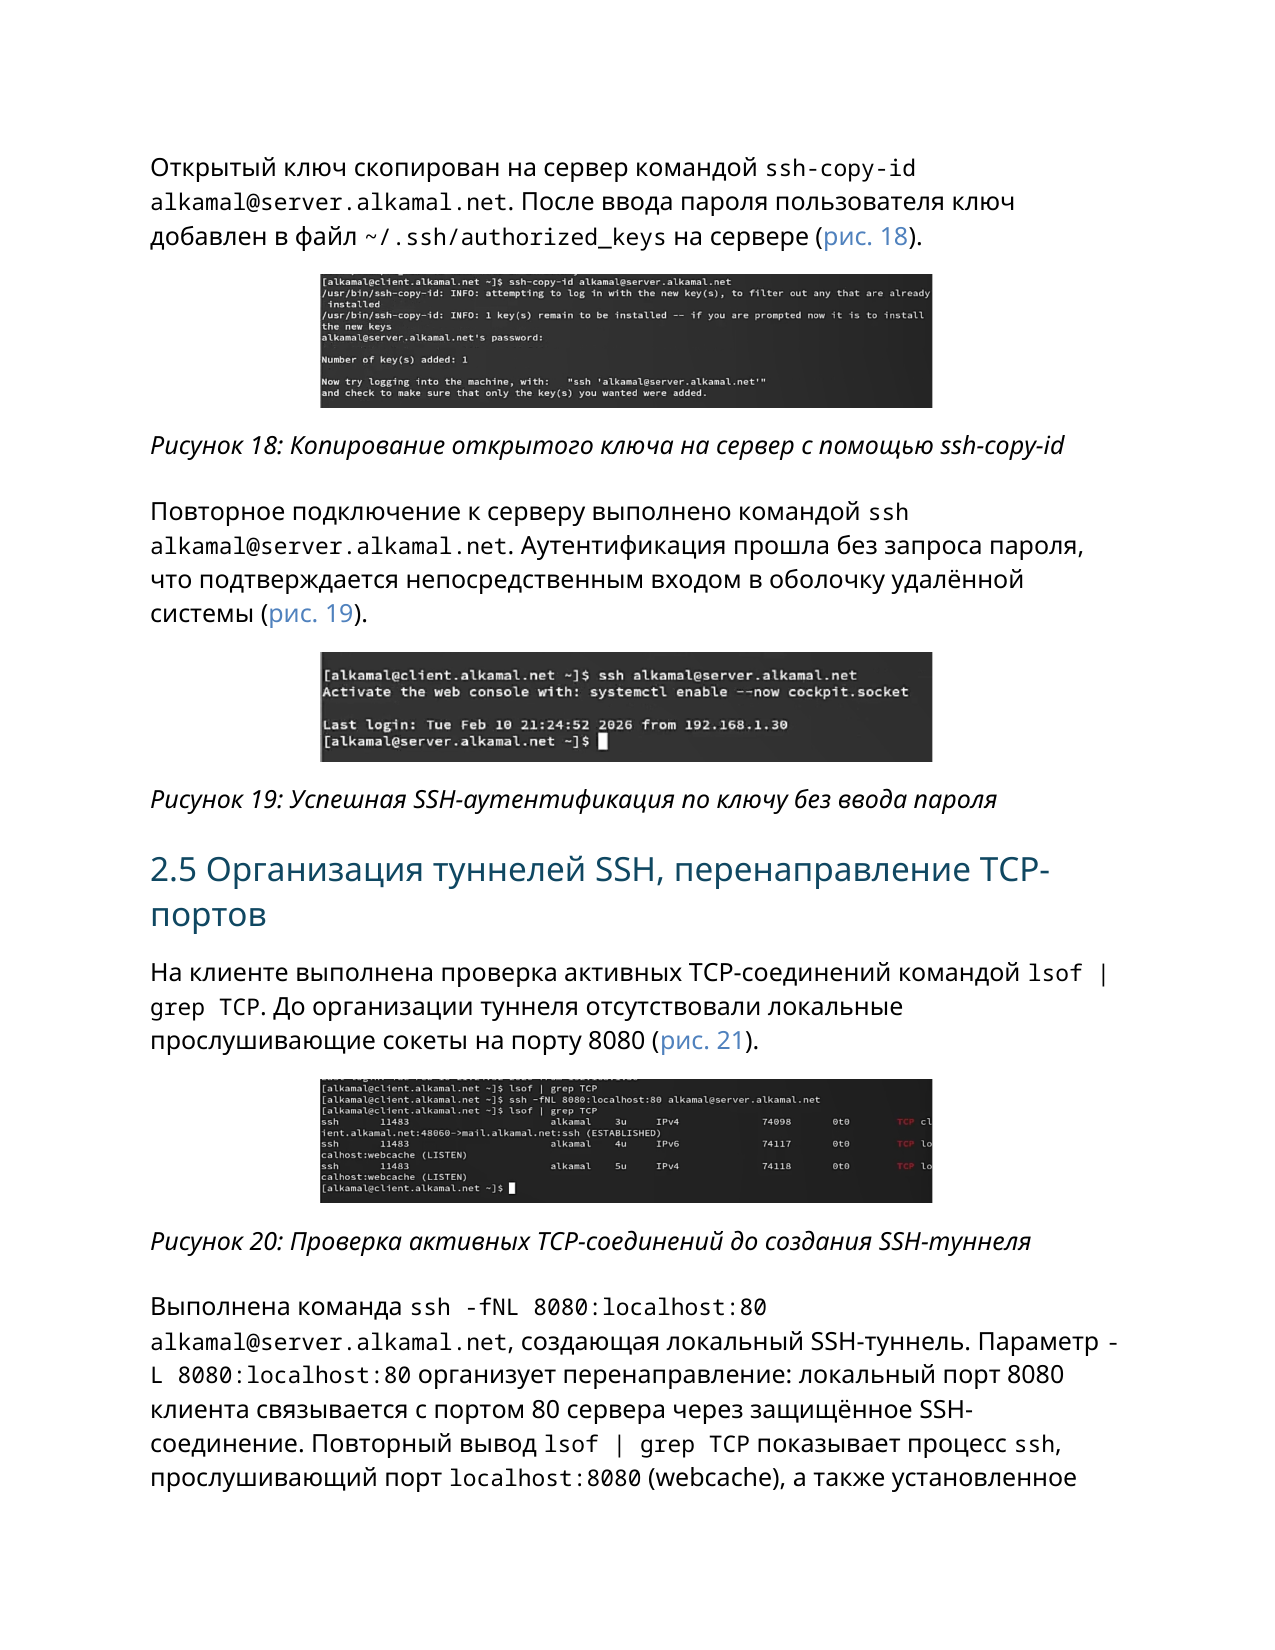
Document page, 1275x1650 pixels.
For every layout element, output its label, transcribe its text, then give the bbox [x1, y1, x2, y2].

picture [320, 274, 933, 408]
subtitle 2.5 Организация туннелей SSH, перенаправление TCP-портов [150, 845, 1125, 936]
text На клиенте выполнена проверка активных TCP-соединений командой lsof | grep TCP. До организации туннеля отсутствовали локальные прослушивающие сокеты на порту 8080 (рис. 21). [150, 955, 1125, 1057]
picture [320, 652, 933, 762]
text Открытый ключ скопирован на сервер командой ssh-copy-id alkamal@server.alkamal.net. После ввода пароля пользователя ключ добавлен в файл ~/.ssh/authorized_keys на сервере (рис. 18). [150, 150, 1125, 252]
text Повторное подключение к серверу выполнено командой ssh alkamal@server.alkamal.net. Аутентификация прошла без запроса пароля, что подтверждается непосредственным входом в оболочку удалённой системы (рис. 19). [150, 493, 1125, 629]
table_header Рисунок 20: Проверка активных TCP-соединений до создания SSH-туннеля [139, 1076, 1114, 1270]
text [150, 1289, 1125, 1493]
table_header Рисунок 18: Копирование открытого ключа на сервер с помощью ssh-copy-id [139, 271, 1114, 474]
table_header Рисунок 19: Успешная SSH-аутентификация по ключу без ввода пароля [139, 648, 1114, 829]
picture [320, 1079, 933, 1203]
